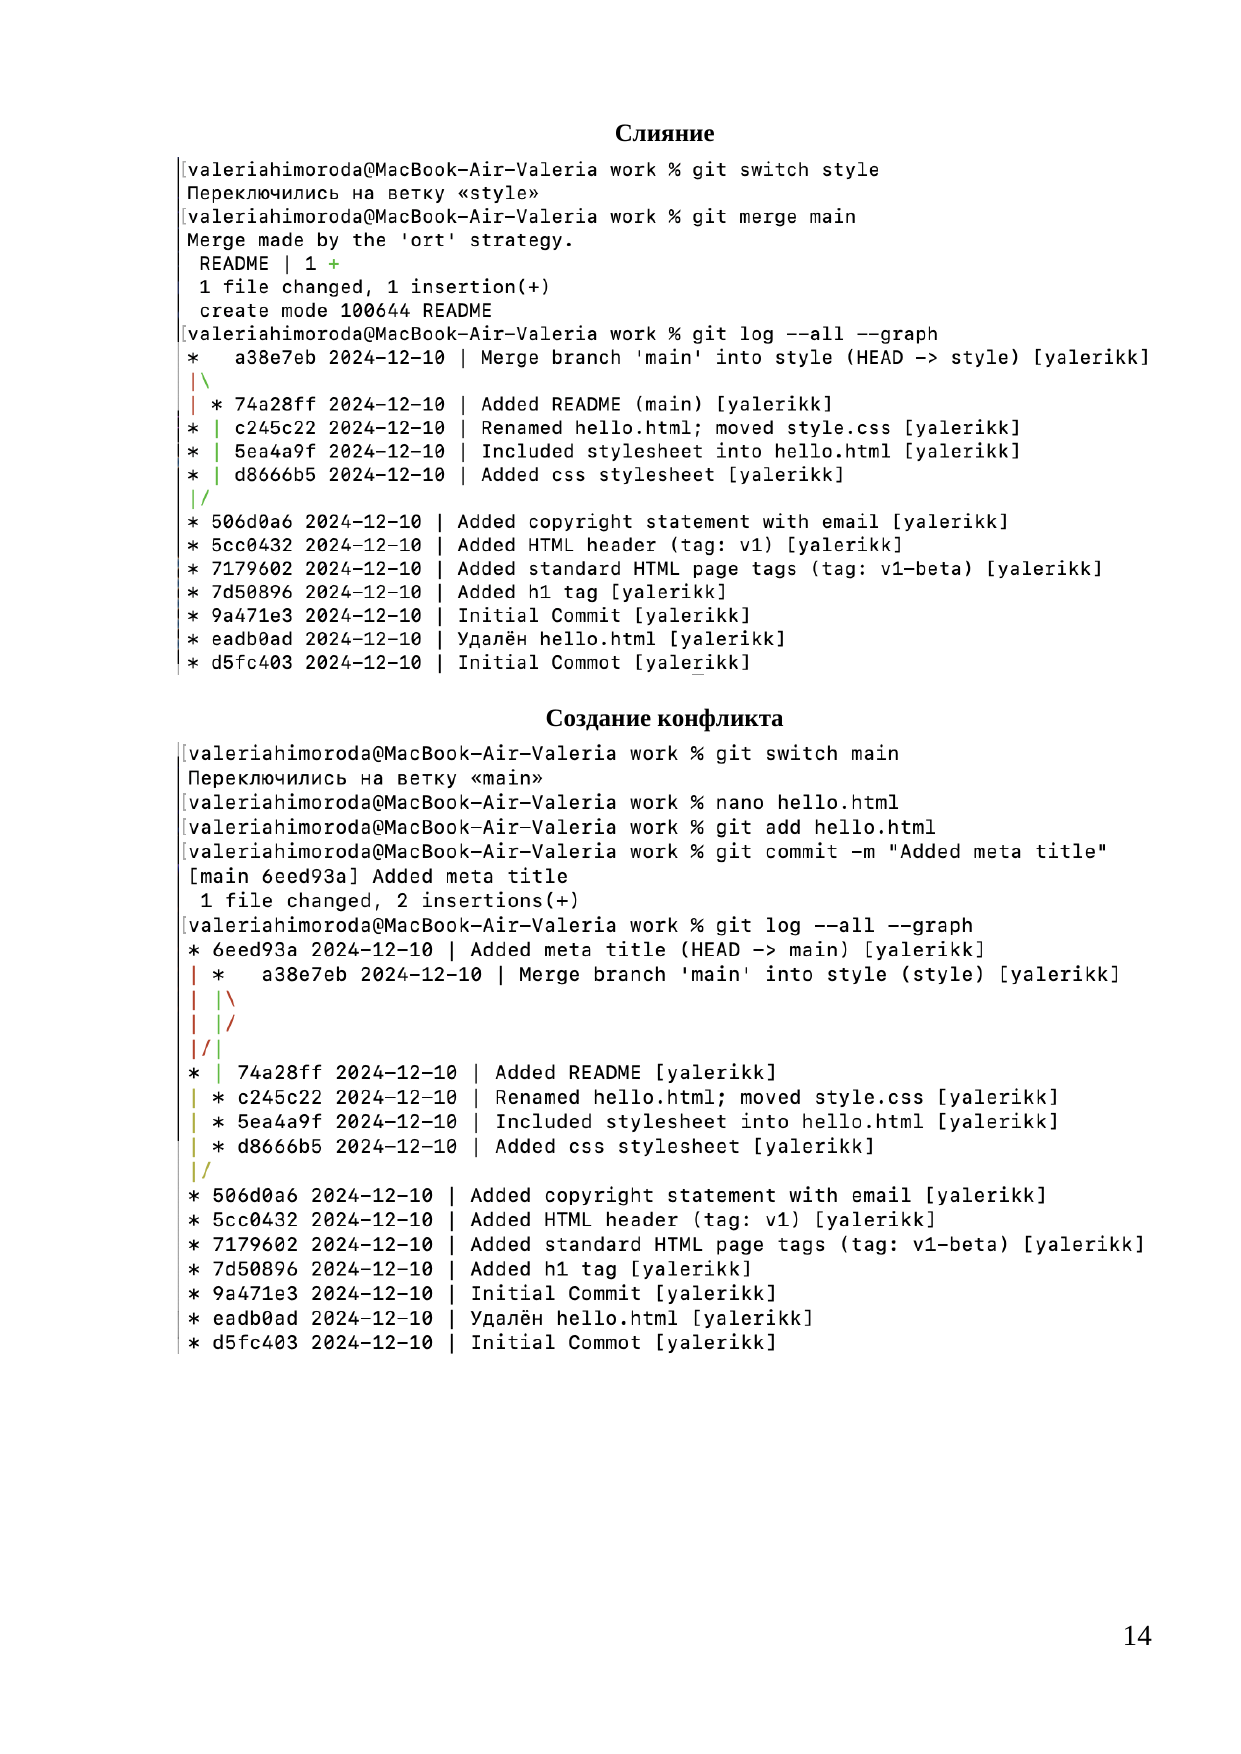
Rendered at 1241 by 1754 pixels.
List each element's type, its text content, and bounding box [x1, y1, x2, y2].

text Слияние [177, 118, 1152, 147]
text Создание конфликта [177, 703, 1152, 732]
picture [177, 742, 1152, 1354]
picture [177, 157, 1153, 675]
